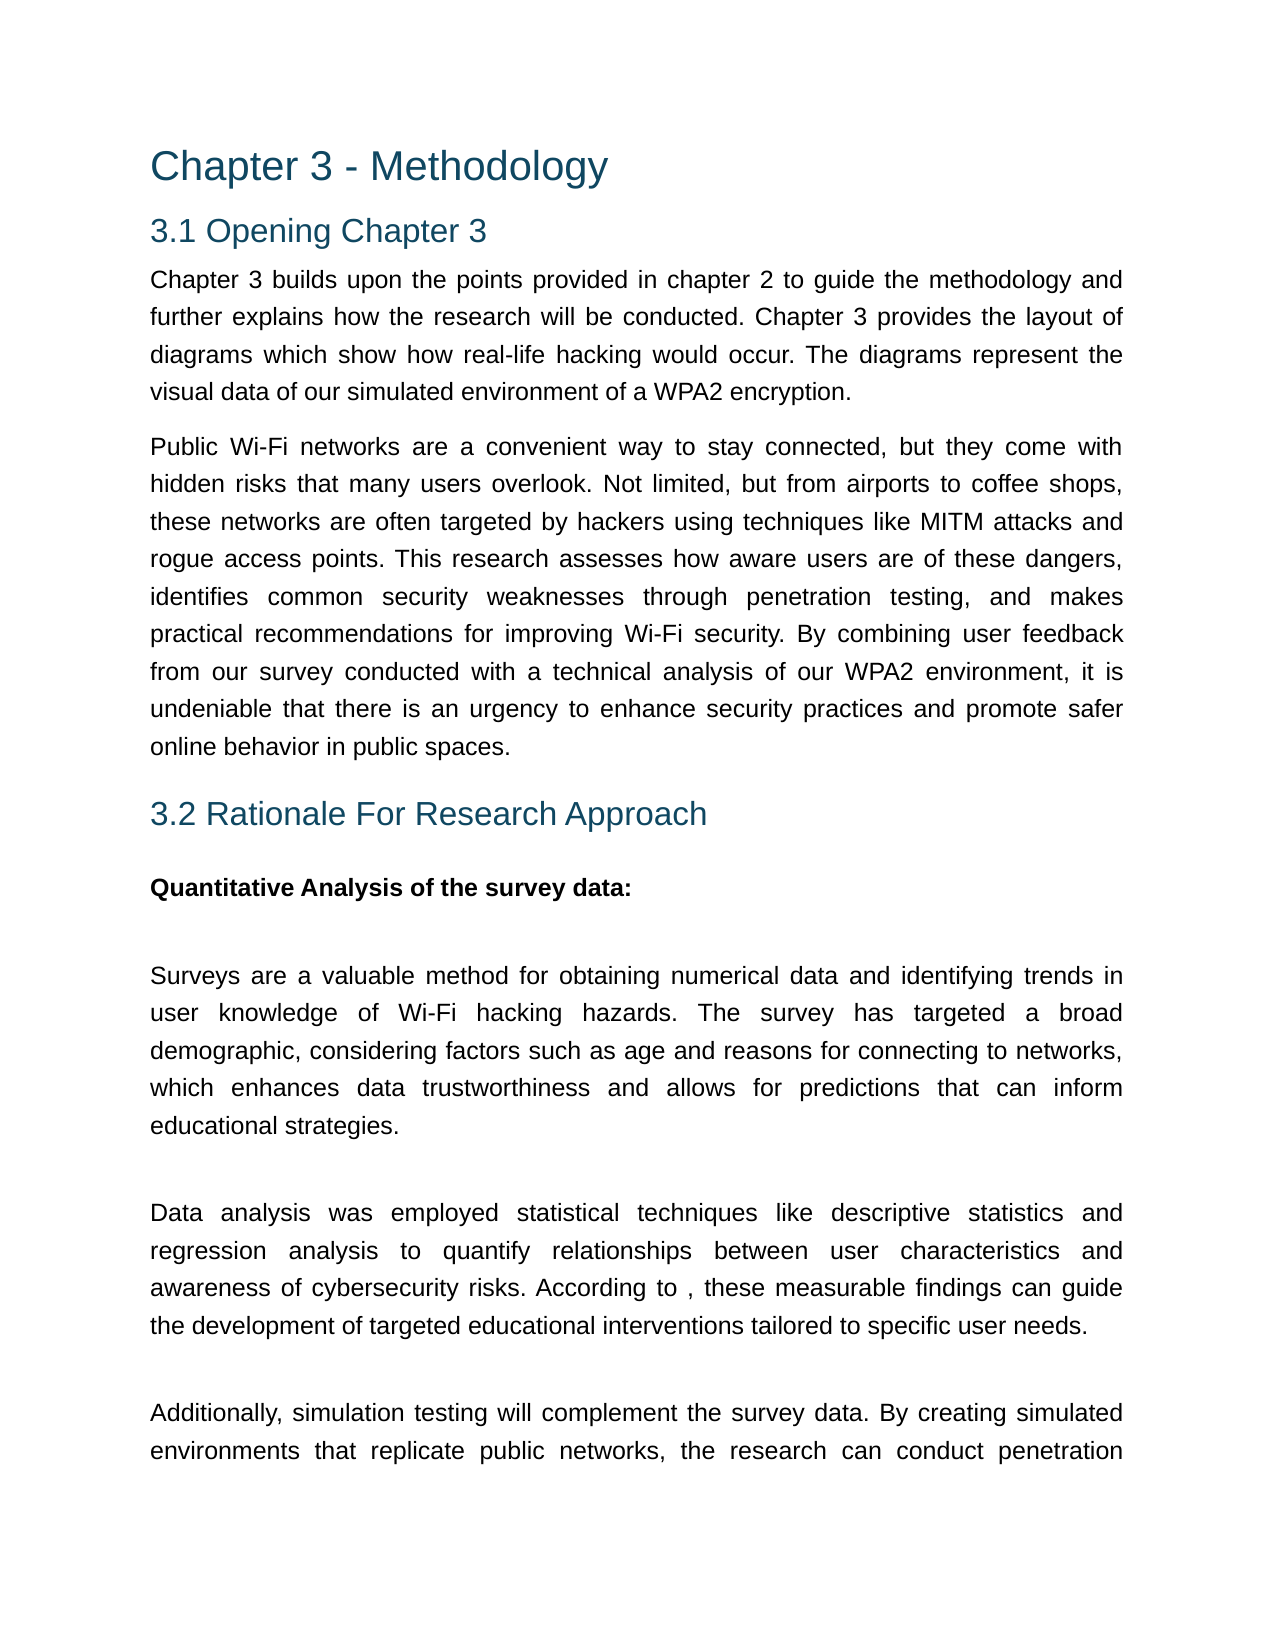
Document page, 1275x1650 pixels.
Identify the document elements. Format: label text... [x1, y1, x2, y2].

text Data analysis was employed statistical techniques like descriptive statistics and regression analysis to quantify relationships between user characteristics and awareness of cybersecurity risks. According to , these measurable findings can guide the development of targeted educational interventions tailored to specific user needs. [150, 1192, 1125, 1342]
text Chapter 3 builds upon the points provided in chapter 2 to guide the methodology and further explains how the research will be conducted. Chapter 3 provides the layout of diagrams which show how real-life hacking would occur. The diagrams represent the visual data of our simulated environment of a WPA2 encryption. [150, 258, 1125, 408]
text Quantitative Analysis of the survey data: [150, 867, 1125, 904]
text Public Wi-Fi networks are a convenient way to stay connected, but they come with hidden risks that many users overlook. Not limited, but from airports to coffee shops, these networks are often targeted by hackers using techniques like MITM attacks and rogue access points. This research assesses how aware users are of these dangers, identifies common security weaknesses through penetration testing, and makes practical recommendations for improving Wi-Fi security. By combining user feedback from our survey conducted with a technical analysis of our WPA2 environment, it is undeniable that there is an urgency to enhance security practices and promote safer online behavior in public spaces. [150, 425, 1125, 762]
text Chapter 3 - Methodology [150, 150, 1125, 187]
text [150, 1392, 1125, 1467]
text 3.1 Opening Chapter 3 [150, 212, 1125, 250]
text Surveys are a valuable method for obtaining numerical data and identifying trends in user knowledge of Wi-Fi hacking hazards. The survey has targeted a broad demographic, considering factors such as age and reasons for connecting to networks, which enhances data trustworthiness and allows for predictions that can inform educational strategies. [150, 954, 1125, 1142]
text 3.2 Rationale For Research Approach [150, 796, 1125, 833]
